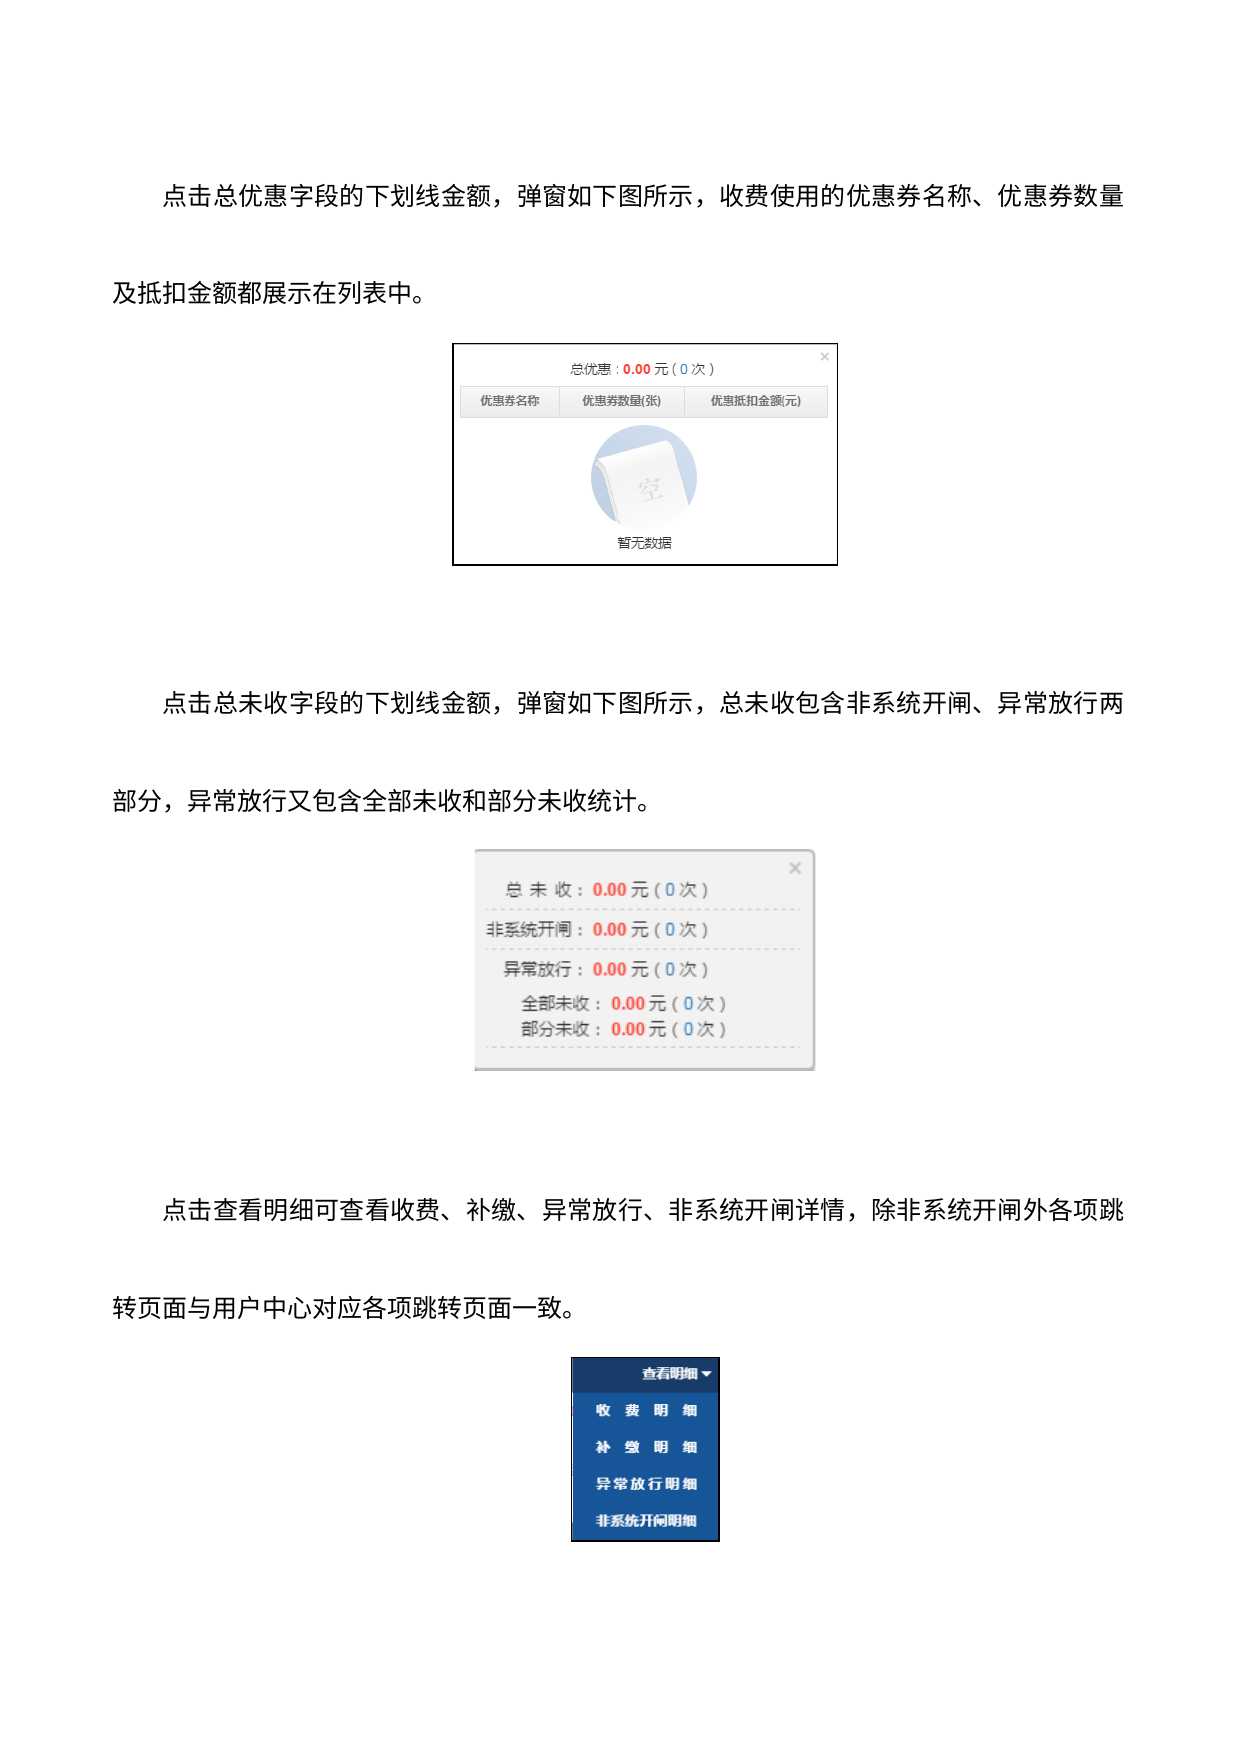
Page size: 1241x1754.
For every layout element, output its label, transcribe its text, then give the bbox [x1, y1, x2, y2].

picture [474, 849, 816, 1071]
text 点击查看明细可查看收费、补缴、异常放行、非系统开闸详情，除非系统开闸外各项跳转页面与用户中心对应各项跳转页面一致。 [112, 1176, 1128, 1339]
picture [454, 344, 837, 564]
text 点击总优惠字段的下划线金额，弹窗如下图所示，收费使用的优惠券名称、优惠券数量及抵扣金额都展示在列表中。 [112, 162, 1128, 324]
picture [572, 1358, 718, 1540]
text 点击总未收字段的下划线金额，弹窗如下图所示，总未收包含非系统开闸、异常放行两部分，异常放行又包含全部未收和部分未收统计。 [112, 669, 1128, 832]
